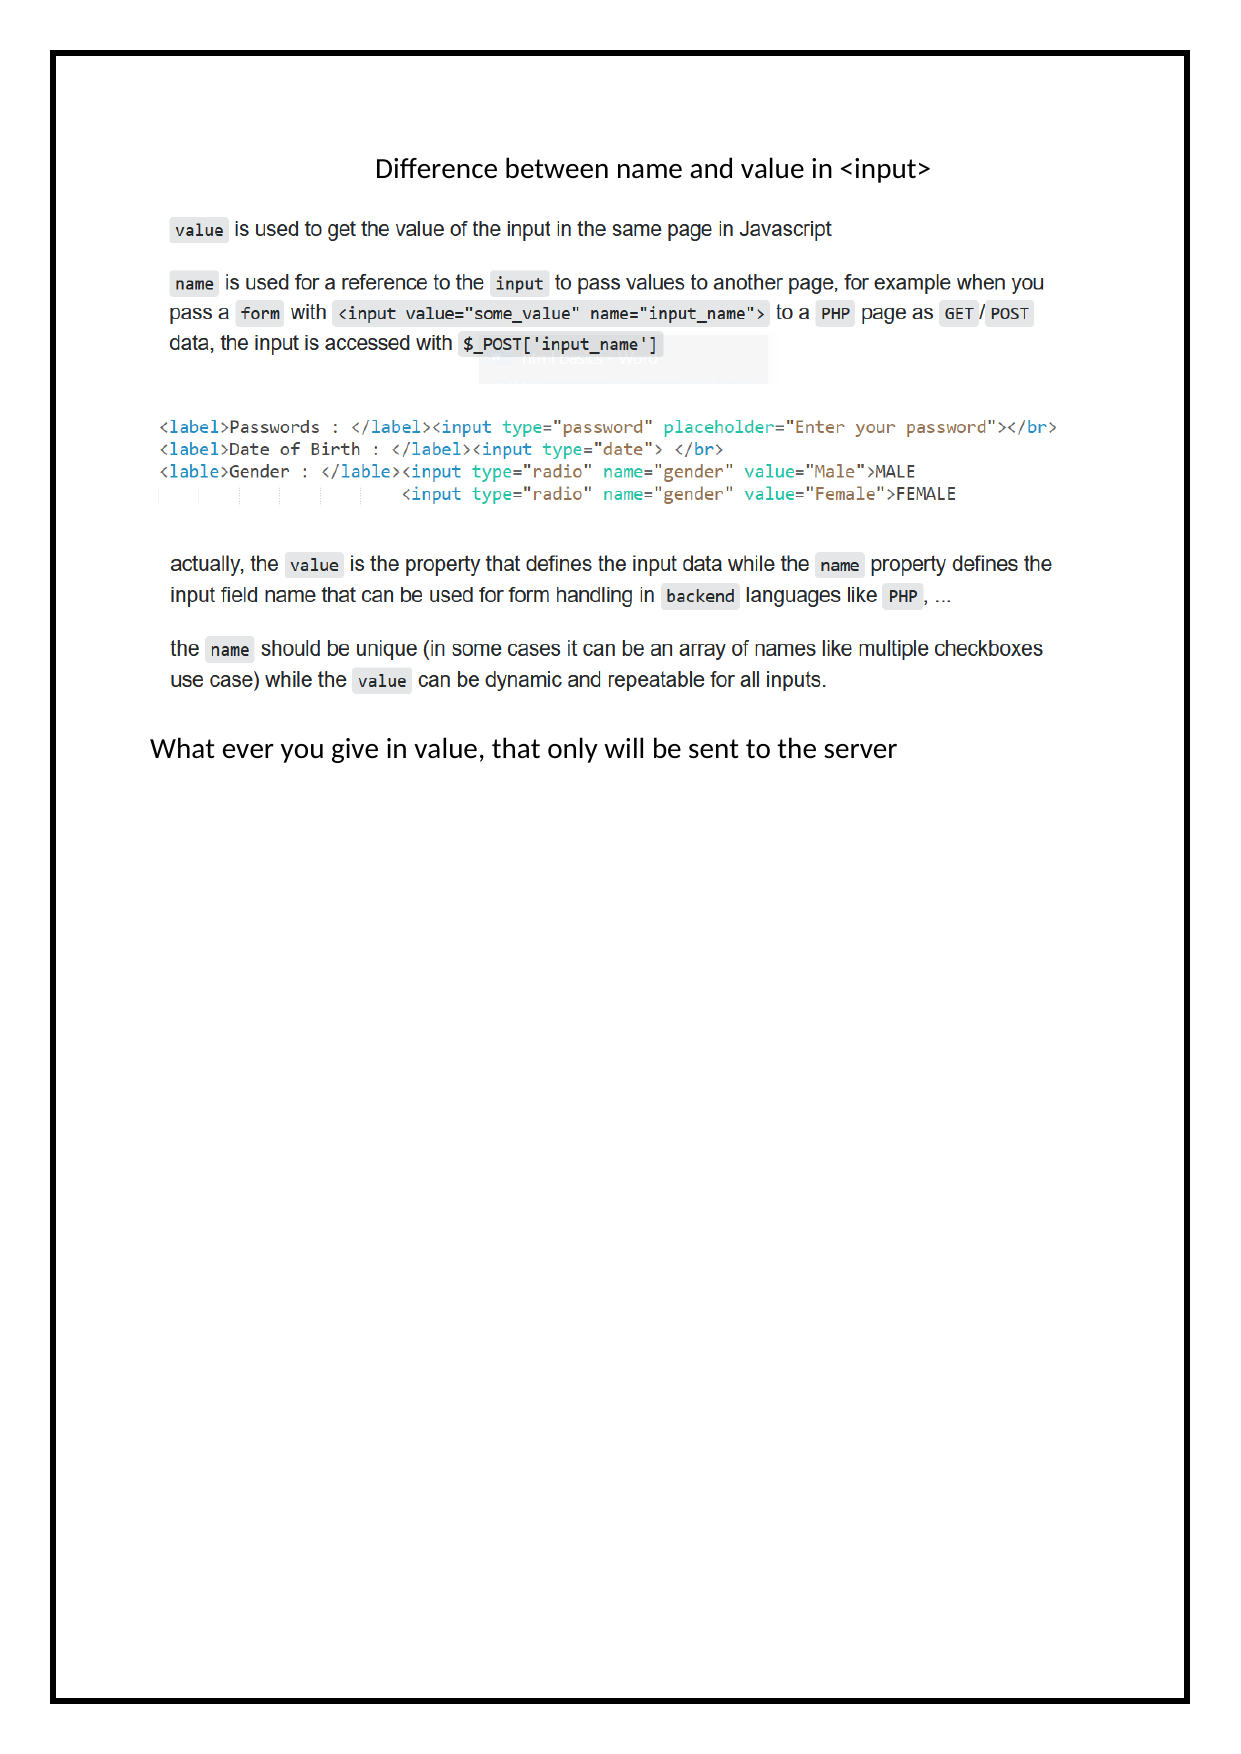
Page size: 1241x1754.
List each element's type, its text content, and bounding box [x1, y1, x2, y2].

text Difference between name and value in <input> [300, 150, 1090, 186]
picture [150, 205, 1091, 384]
picture [150, 402, 1091, 515]
picture [150, 533, 1091, 712]
text What ever you give in value, that only will be sent to the server [150, 730, 1090, 766]
